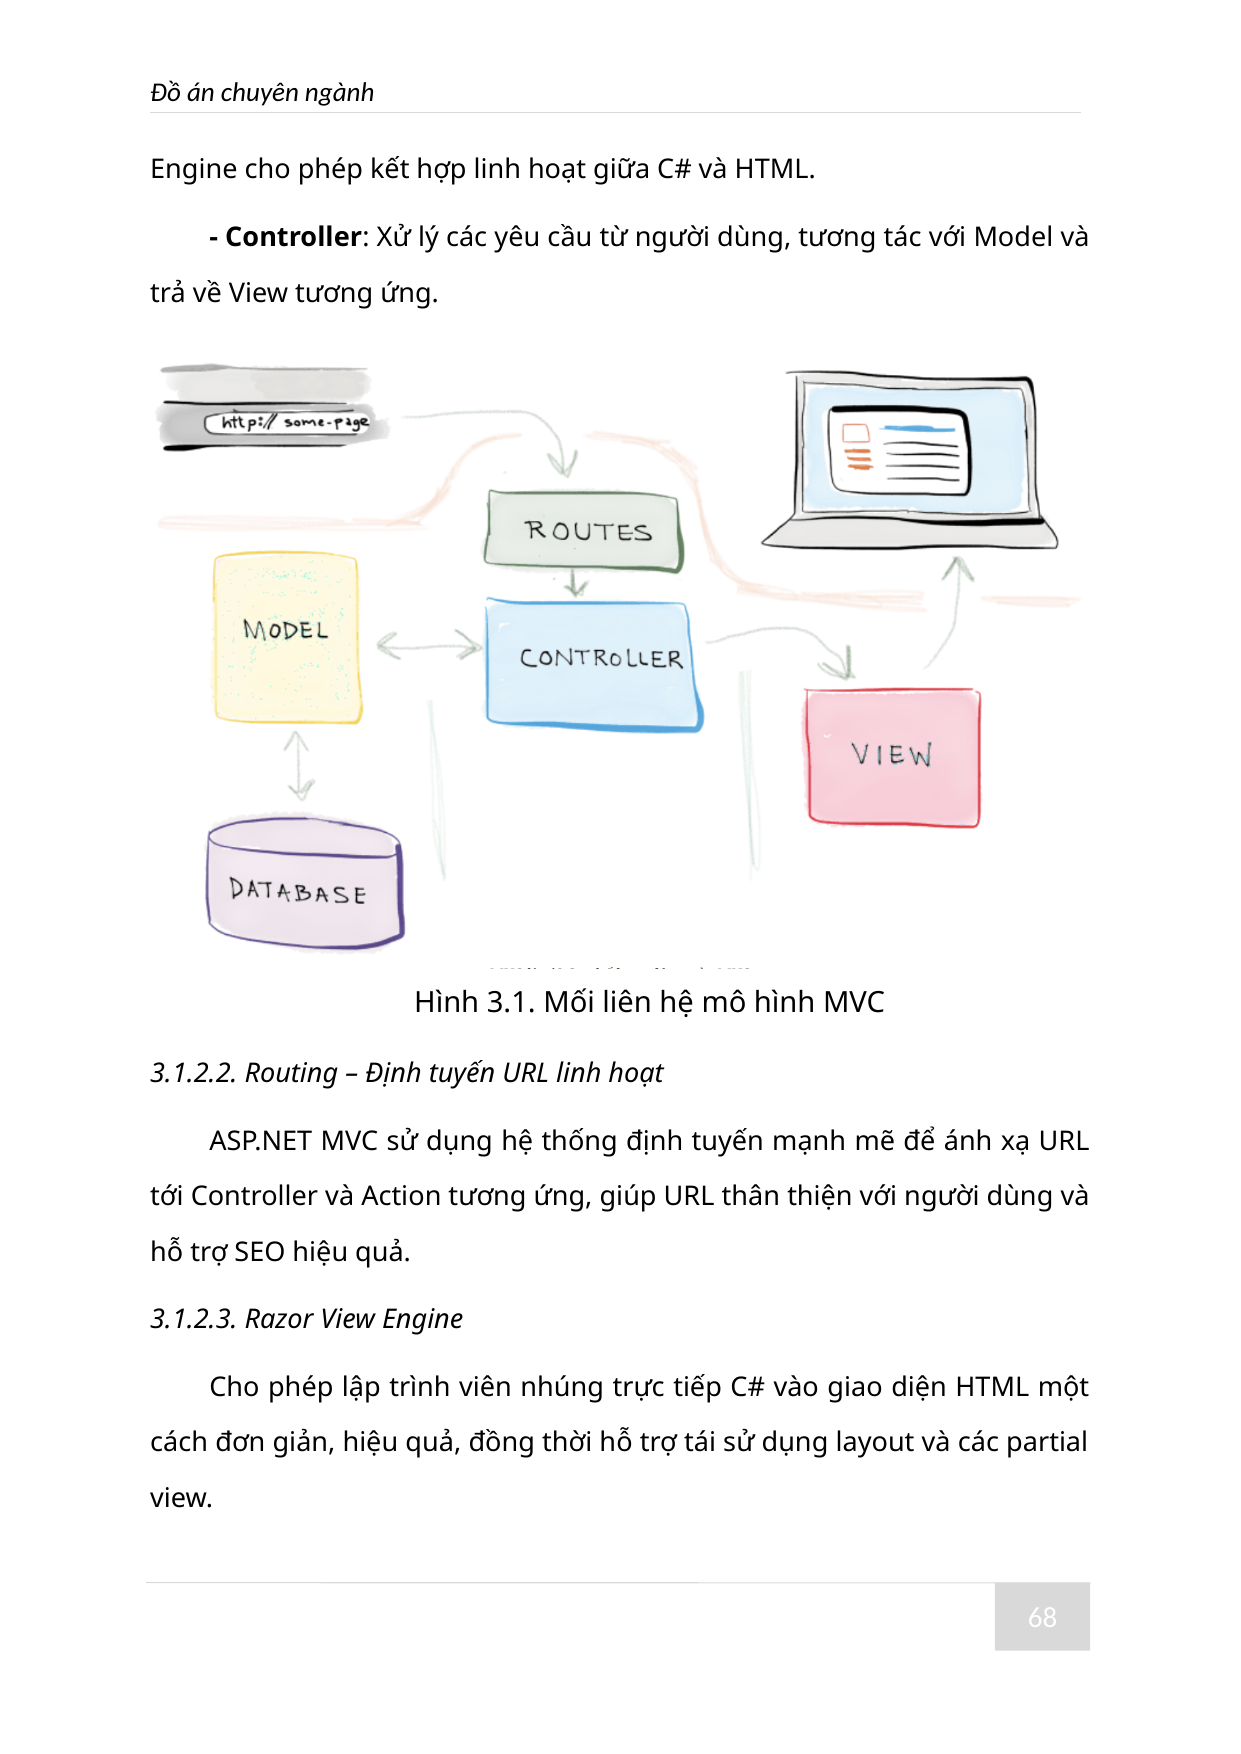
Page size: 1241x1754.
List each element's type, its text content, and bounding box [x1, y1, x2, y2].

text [150, 150, 1090, 187]
picture [150, 341, 1091, 969]
text Cho phép lập trình viên nhúng trực tiếp C# vào giao diện HTML một cách đơn giản, hiệu quả, đồng thời hỗ trợ tái sử dụng layout và các partial view. [150, 1368, 1090, 1515]
text ASP.NET MVC sử dụng hệ thống định tuyến mạnh mẽ để ánh xạ URL tới Controller và Action tương ứng, giúp URL thân thiện với người dùng và hỗ trợ SEO hiệu quả. [150, 1121, 1090, 1269]
subtitle 3.1.2.2. Routing – Định tuyến URL linh hoạt [150, 1053, 1090, 1090]
text Hình 3.1. Mối liên hệ mô hình MVC [150, 982, 1090, 1021]
subtitle 3.1.2.3. Razor View Engine [150, 1300, 1090, 1337]
text - Controller: Xử lý các yêu cầu từ người dùng, tương tác với Model và trả về View tương ứng. [150, 218, 1090, 310]
